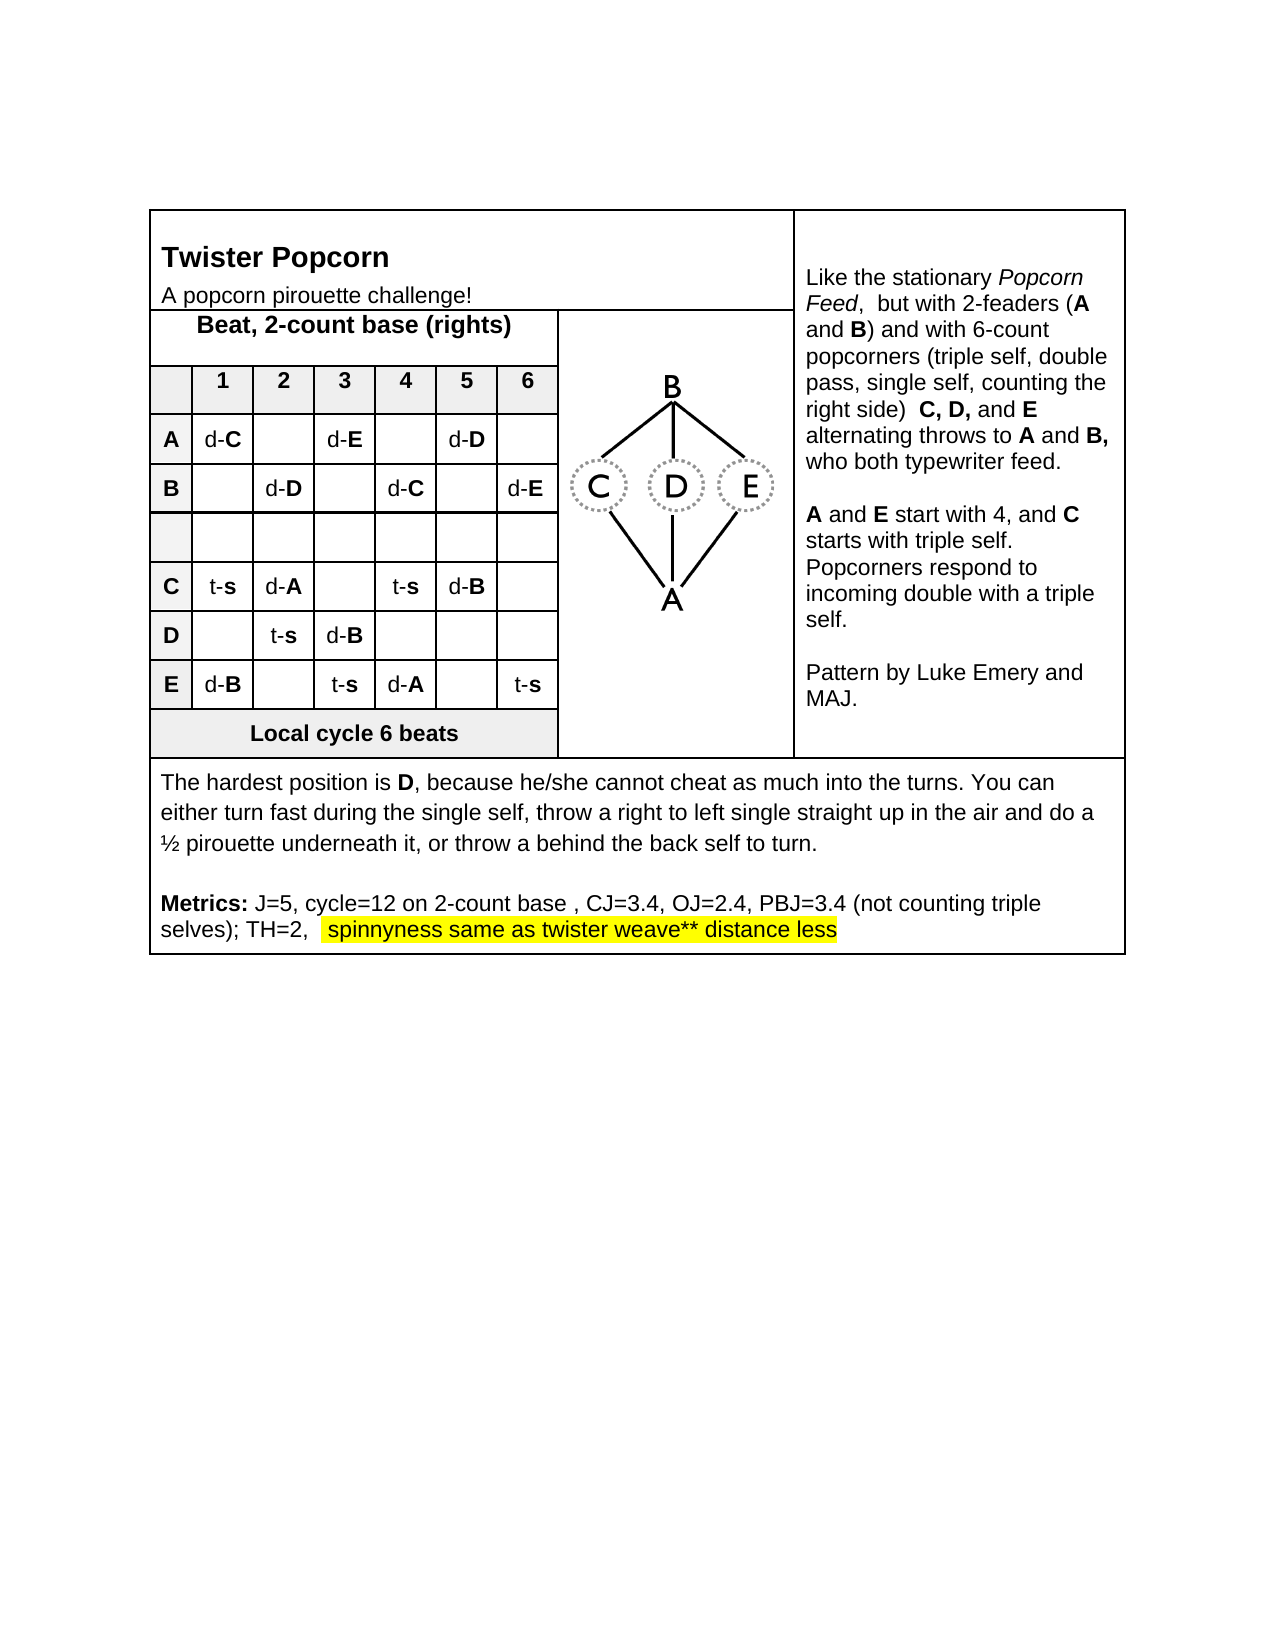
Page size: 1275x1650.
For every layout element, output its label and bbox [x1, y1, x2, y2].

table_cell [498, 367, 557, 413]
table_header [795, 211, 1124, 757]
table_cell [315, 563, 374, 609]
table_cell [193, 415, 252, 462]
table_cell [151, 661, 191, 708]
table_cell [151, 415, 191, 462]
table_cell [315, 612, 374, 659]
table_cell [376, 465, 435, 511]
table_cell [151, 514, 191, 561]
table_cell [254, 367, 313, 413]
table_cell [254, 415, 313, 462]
picture [569, 363, 775, 622]
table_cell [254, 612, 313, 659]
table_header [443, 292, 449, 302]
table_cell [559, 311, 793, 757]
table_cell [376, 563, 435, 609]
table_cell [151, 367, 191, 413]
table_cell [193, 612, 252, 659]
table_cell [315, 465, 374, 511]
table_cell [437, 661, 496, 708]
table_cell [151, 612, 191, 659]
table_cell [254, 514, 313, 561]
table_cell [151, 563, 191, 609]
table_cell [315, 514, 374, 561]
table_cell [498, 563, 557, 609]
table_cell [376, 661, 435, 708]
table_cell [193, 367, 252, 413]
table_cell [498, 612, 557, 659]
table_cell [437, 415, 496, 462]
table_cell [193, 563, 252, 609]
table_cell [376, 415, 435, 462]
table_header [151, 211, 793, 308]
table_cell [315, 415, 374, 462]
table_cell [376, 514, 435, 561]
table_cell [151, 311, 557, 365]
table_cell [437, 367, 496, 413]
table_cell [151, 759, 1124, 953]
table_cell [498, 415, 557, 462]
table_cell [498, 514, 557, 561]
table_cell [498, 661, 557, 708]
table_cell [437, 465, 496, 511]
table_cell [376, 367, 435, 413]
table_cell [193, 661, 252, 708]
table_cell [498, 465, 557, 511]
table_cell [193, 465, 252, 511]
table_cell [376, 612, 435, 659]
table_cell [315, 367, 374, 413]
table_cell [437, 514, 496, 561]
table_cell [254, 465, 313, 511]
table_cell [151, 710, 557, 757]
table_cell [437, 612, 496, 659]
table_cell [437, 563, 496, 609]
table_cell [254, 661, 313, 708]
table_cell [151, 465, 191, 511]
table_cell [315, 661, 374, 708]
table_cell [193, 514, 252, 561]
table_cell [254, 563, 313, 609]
